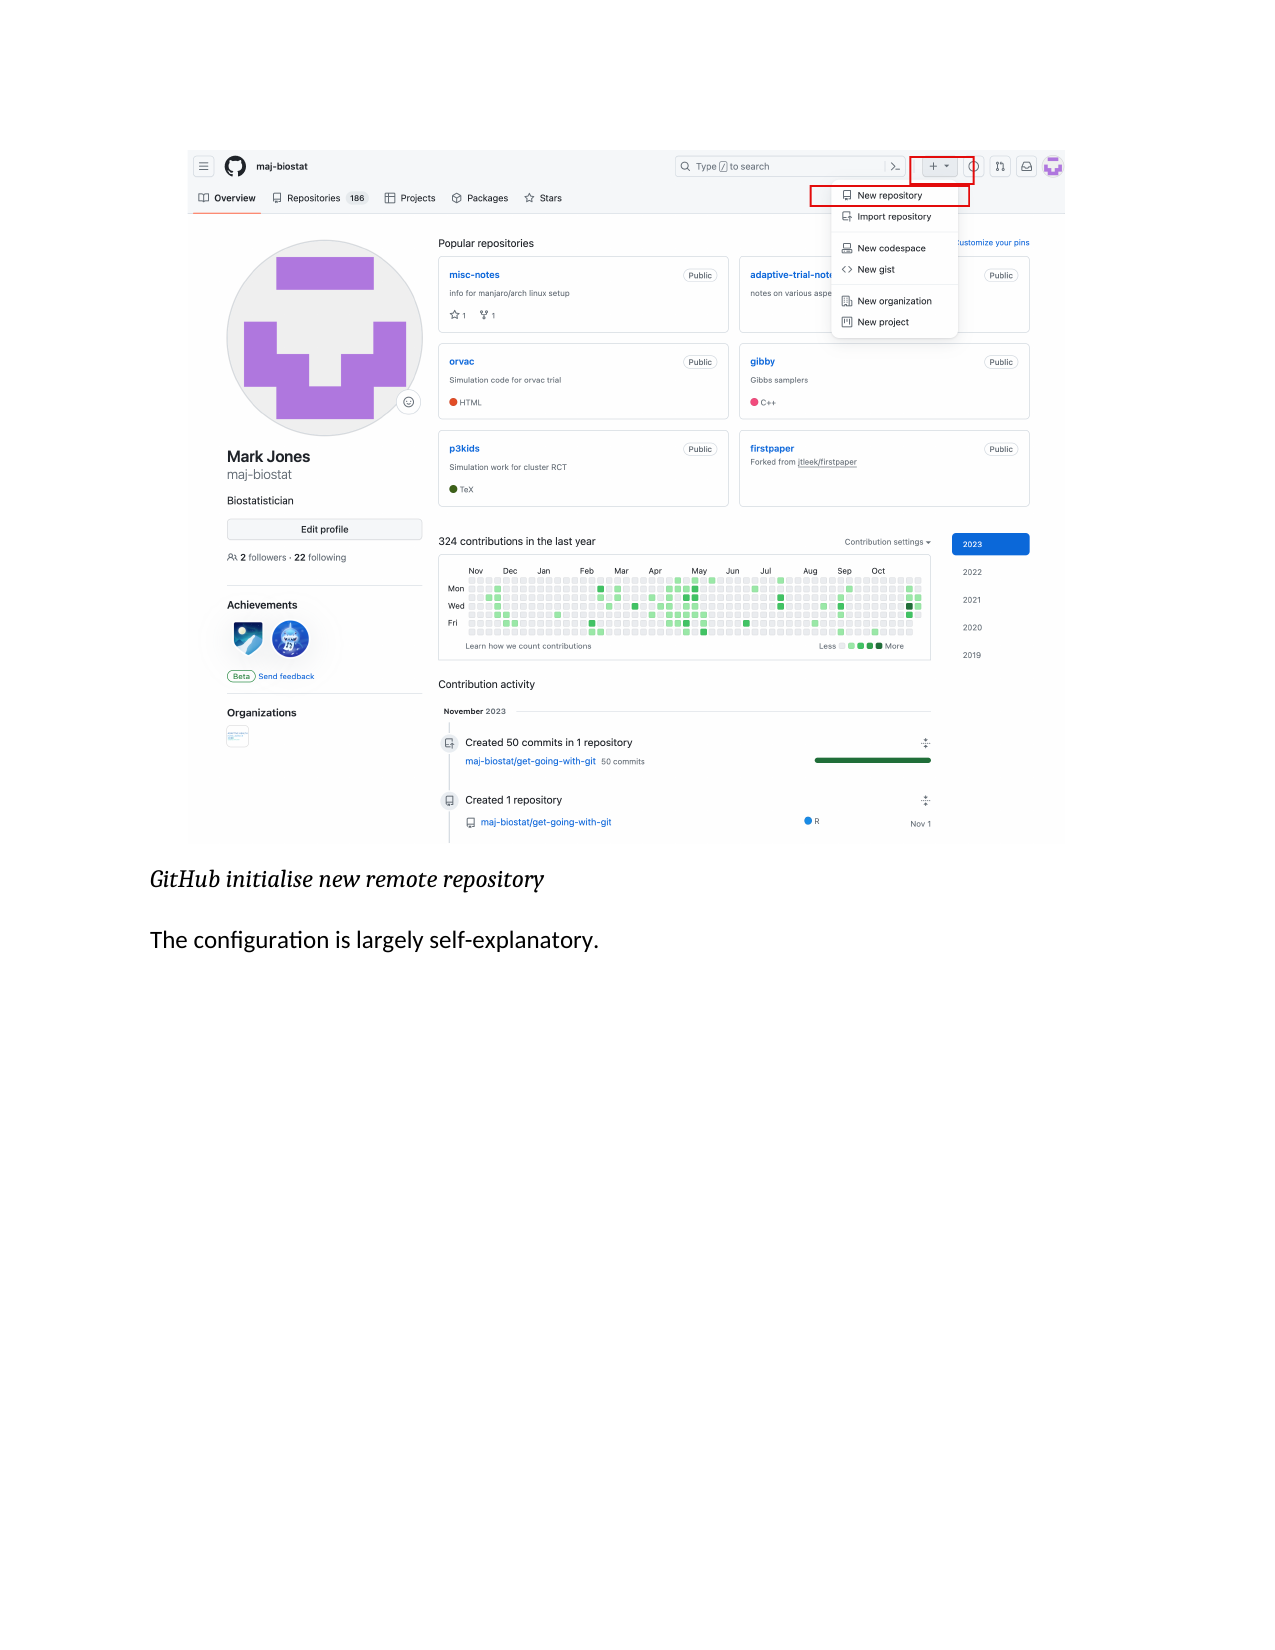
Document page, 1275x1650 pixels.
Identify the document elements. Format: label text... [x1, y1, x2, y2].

text The configuration is largely self-explanatory. [150, 924, 1125, 955]
picture [187, 150, 1065, 844]
table_header GitHub initialise new remote repository [139, 150, 1114, 906]
